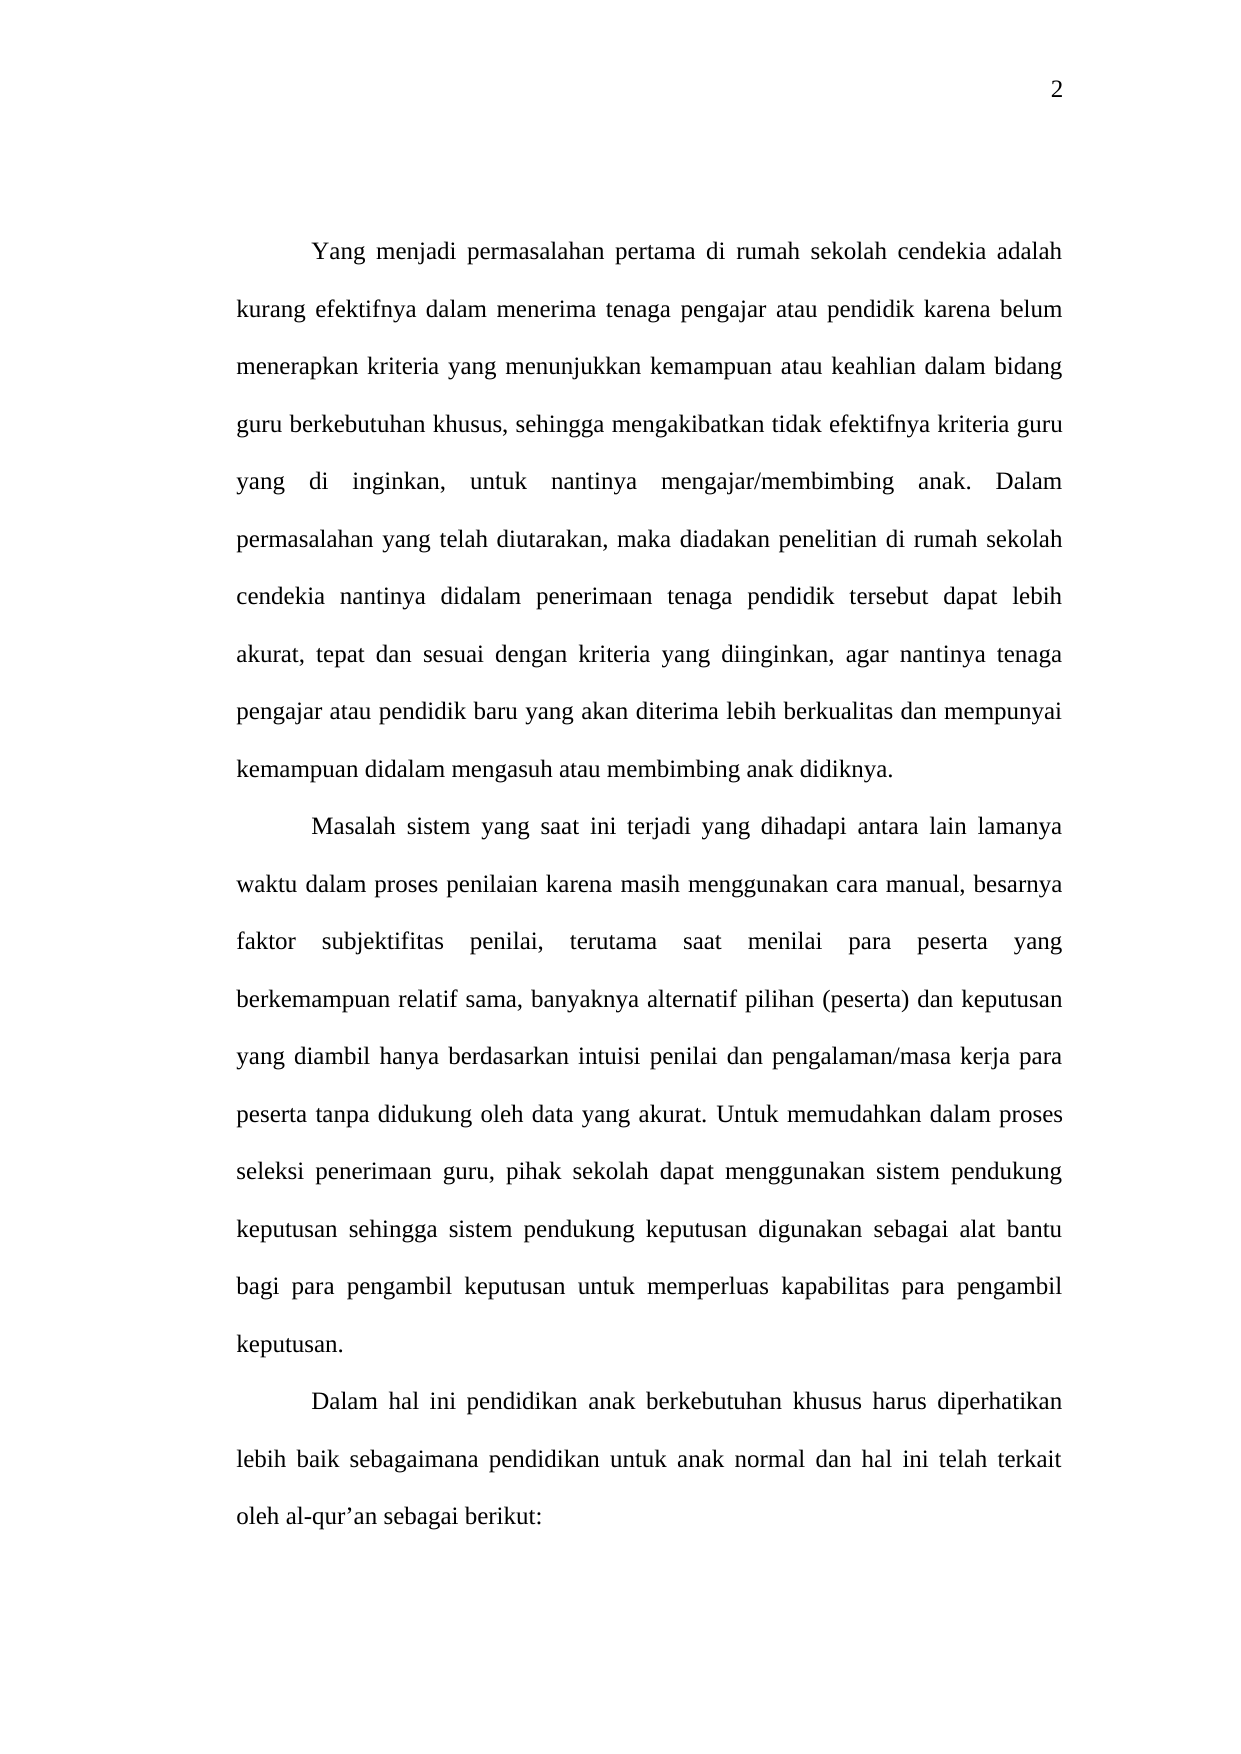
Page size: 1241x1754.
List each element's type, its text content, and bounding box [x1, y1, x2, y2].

text Dalam hal ini pendidikan anak berkebutuhan khusus harus diperhatikan lebih baik sebagaimana pendidikan untuk anak normal dan hal ini telah terkait oleh al-qur’an sebagai berikut: [236, 1386, 1063, 1530]
text Yang menjadi permasalahan pertama di rumah sekolah cendekia adalah kurang efektifnya dalam menerima tenaga pengajar atau pendidik karena belum menerapkan kriteria yang menunjukkan kemampuan atau keahlian dalam bidang guru berkebutuhan khusus, sehingga mengakibatkan tidak efektifnya kriteria guru yang di inginkan, untuk nantinya mengajar/membimbing anak. Dalam permasalahan yang telah diutarakan, maka diadakan penelitian di rumah sekolah cendekia nantinya didalam penerimaan tenaga pendidik tersebut dapat lebih akurat, tepat dan sesuai dengan kriteria yang diinginkan, agar nantinya tenaga pengajar atau pendidik baru yang akan diterima lebih berkualitas dan mempunyai kemampuan didalam mengasuh atau membimbing anak didiknya. [236, 236, 1063, 782]
text Masalah sistem yang saat ini terjadi yang dihadapi antara lain lamanya waktu dalam proses penilaian karena masih menggunakan cara manual, besarnya faktor subjektifitas penilai, terutama saat menilai para peserta yang berkemampuan relatif sama, banyaknya alternatif pilihan (peserta) dan keputusan yang diambil hanya berdasarkan intuisi penilai dan pengalaman/masa kerja para peserta tanpa didukung oleh data yang akurat. Untuk memudahkan dalam proses seleksi penerimaan guru, pihak sekolah dapat menggunakan sistem pendukung keputusan sehingga sistem pendukung keputusan digunakan sebagai alat bantu bagi para pengambil keputusan untuk memperluas kapabilitas para pengambil keputusan. [236, 811, 1063, 1357]
